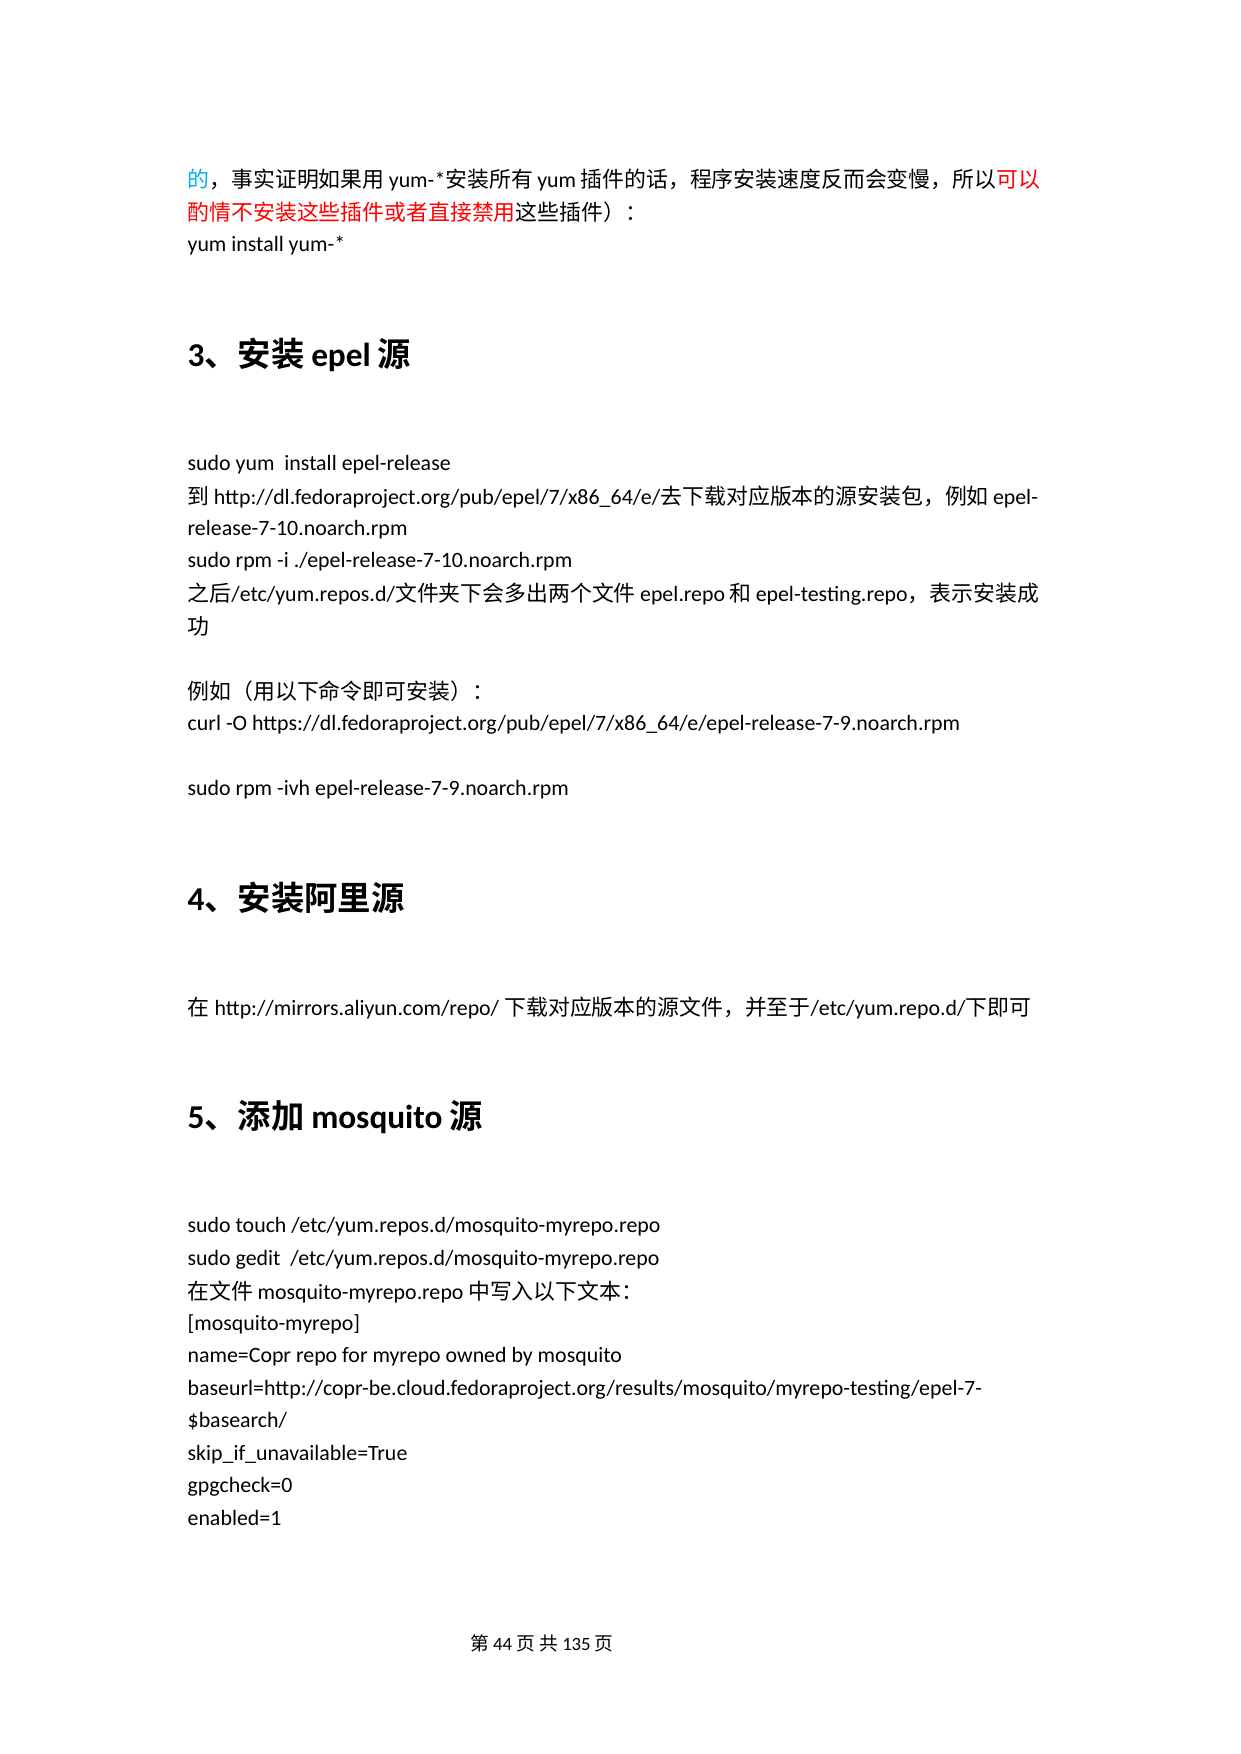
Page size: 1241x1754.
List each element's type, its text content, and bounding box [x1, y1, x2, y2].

text gpgcheck=0 [187, 1468, 1053, 1501]
text sudo gedit /etc/yum.repos.d/mosquito-myrepo.repo [187, 1241, 1053, 1273]
text sudo rpm -ivh epel-release-7-9.noarch.rpm [187, 771, 1053, 803]
text sudo yum install epel-release [187, 446, 1053, 478]
text curl -O https://dl.fedoraproject.org/pub/epel/7/x86_64/e/epel-release-7-9.noarch.rpm [187, 706, 1053, 738]
text 之后/etc/yum.repos.d/文件夹下会多出两个文件epel.repo和epel-testing.repo，表示安装成功 [187, 576, 1053, 641]
text sudo touch /etc/yum.repos.d/mosquito-myrepo.repo [187, 1208, 1053, 1241]
text 在文件mosquito-myrepo.repo中写入以下文本： [187, 1273, 1053, 1306]
text sudo rpm -i ./epel-release-7-10.noarch.rpm [187, 543, 1053, 576]
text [187, 162, 1053, 227]
subtitle 3、安装epel源 [187, 319, 1053, 384]
subtitle 4、安装阿里源 [187, 863, 1053, 928]
text skip_if_unavailable=True [187, 1436, 1053, 1468]
text [mosquito-myrepo] [187, 1306, 1053, 1338]
text yum install yum-* [187, 227, 1053, 259]
text baseurl=http://copr-be.cloud.fedoraproject.org/results/mosquito/myrepo-testing/epel-7-$basearch/ [187, 1371, 1053, 1436]
text 例如（用以下命令即可安装）： [187, 673, 1053, 706]
text enabled=1 [187, 1501, 1053, 1533]
text name=Copr repo for myrepo owned by mosquito [187, 1338, 1053, 1371]
subtitle 5、添加mosquito源 [187, 1082, 1053, 1147]
text 在 http://mirrors.aliyun.com/repo/ 下载对应版本的源文件，并至于/etc/yum.repo.d/下即可 [187, 990, 1053, 1022]
text 到http://dl.fedoraproject.org/pub/epel/7/x86_64/e/去下载对应版本的源安装包，例如epel-release-7-10.noarch.rpm [187, 478, 1053, 543]
